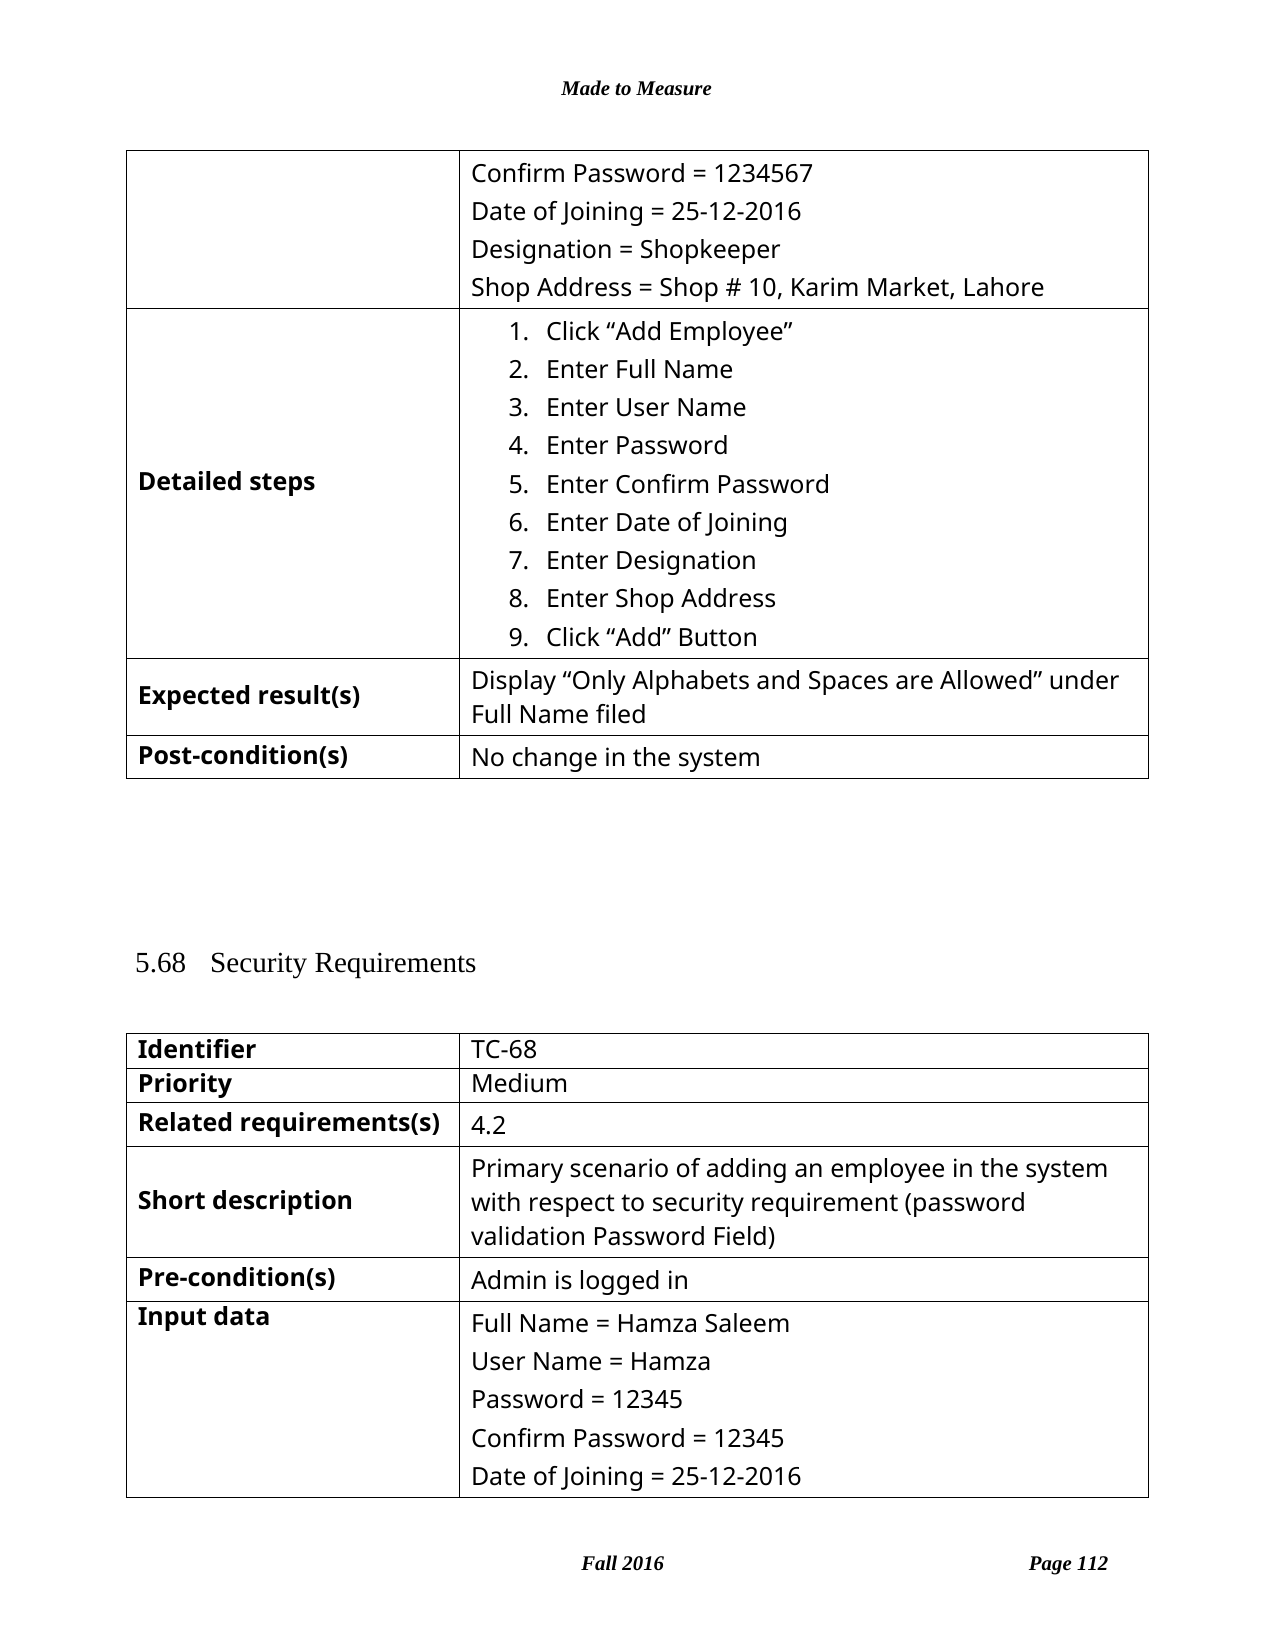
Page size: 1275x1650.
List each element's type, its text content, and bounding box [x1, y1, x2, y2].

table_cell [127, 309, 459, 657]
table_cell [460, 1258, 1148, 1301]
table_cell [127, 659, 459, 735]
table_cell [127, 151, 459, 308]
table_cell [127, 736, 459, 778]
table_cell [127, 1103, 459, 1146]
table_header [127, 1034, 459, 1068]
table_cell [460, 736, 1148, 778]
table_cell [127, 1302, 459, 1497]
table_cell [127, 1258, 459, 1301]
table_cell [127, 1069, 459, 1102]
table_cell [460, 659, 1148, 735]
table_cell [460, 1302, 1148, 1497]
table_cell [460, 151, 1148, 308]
subtitle Security Requirements [135, 946, 1140, 979]
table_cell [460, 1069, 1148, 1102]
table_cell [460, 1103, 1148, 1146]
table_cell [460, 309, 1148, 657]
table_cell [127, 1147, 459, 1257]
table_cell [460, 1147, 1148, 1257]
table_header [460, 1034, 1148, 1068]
